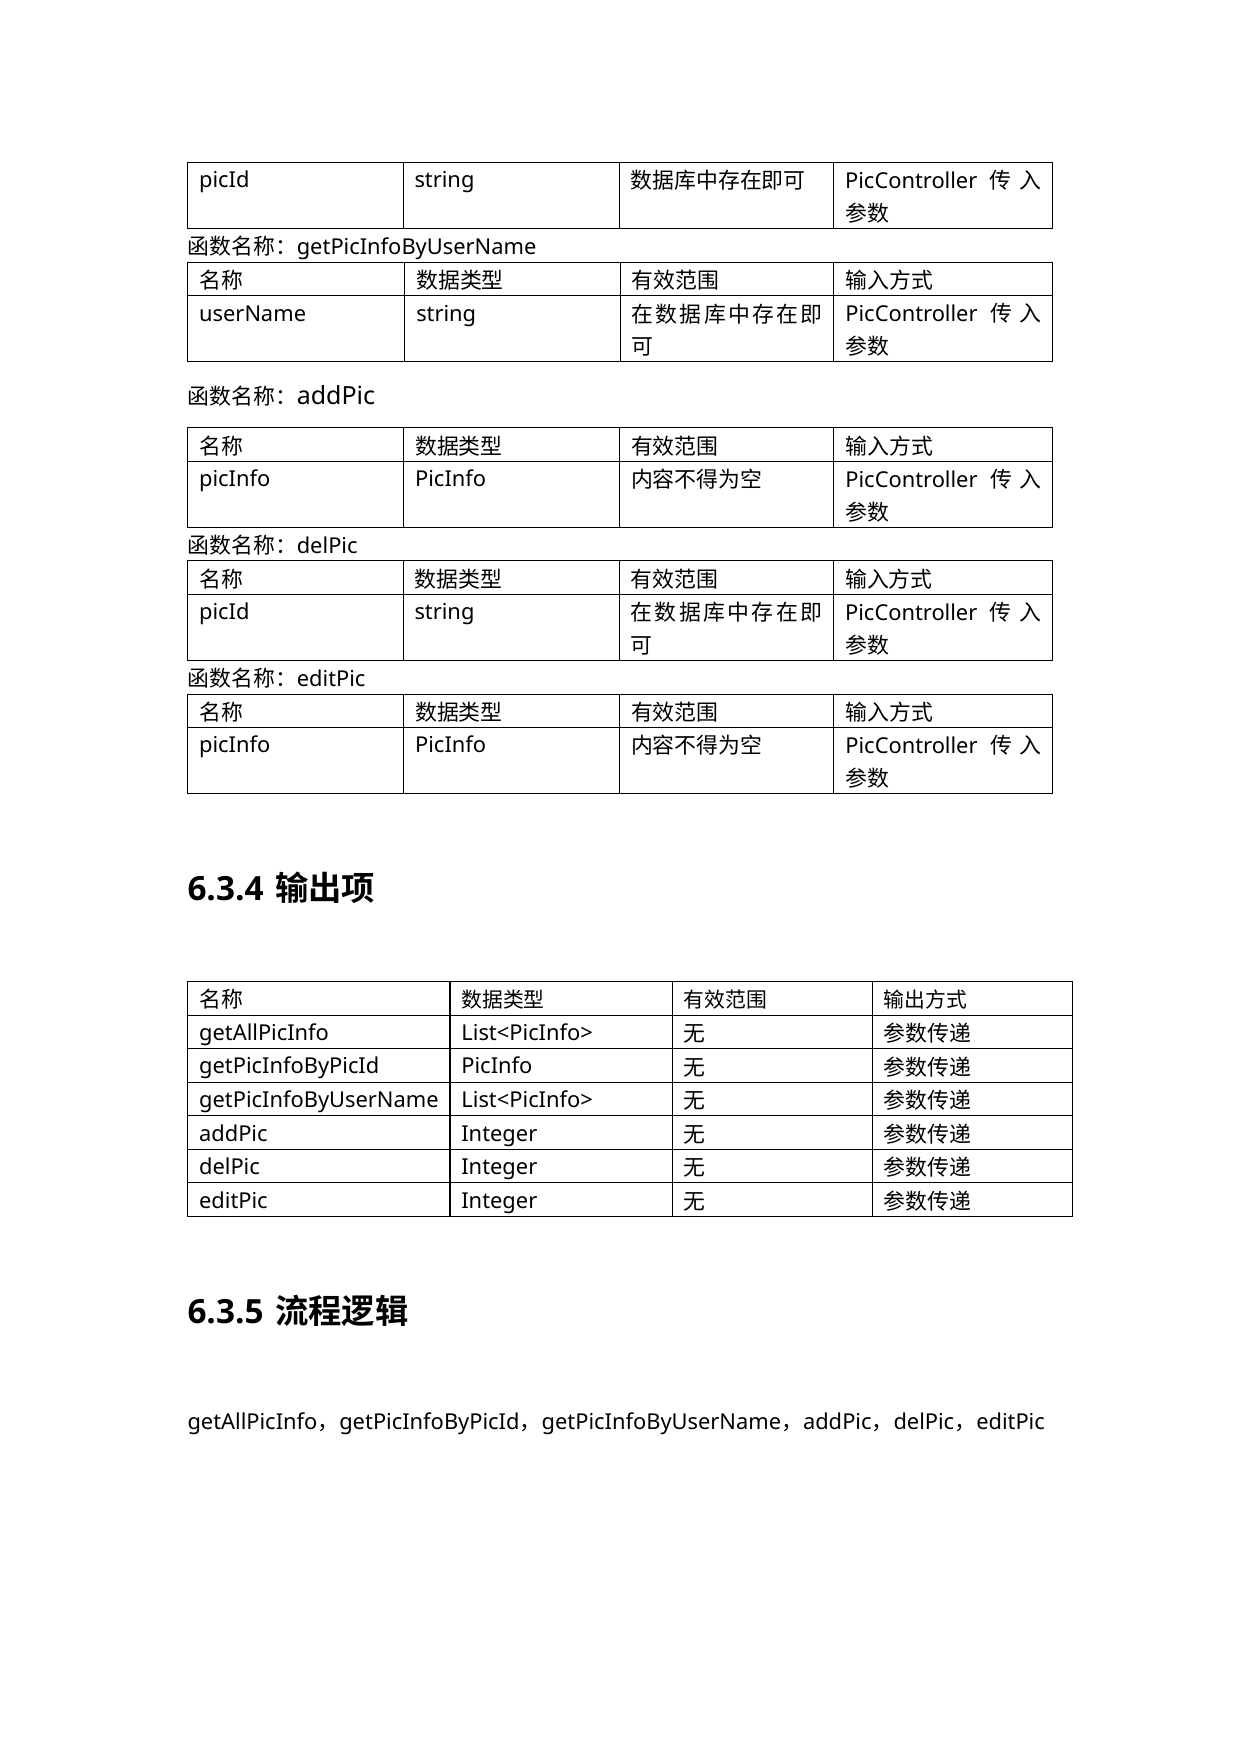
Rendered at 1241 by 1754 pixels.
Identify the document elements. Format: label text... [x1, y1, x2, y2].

table_cell 无 [673, 1116, 872, 1149]
table_cell delPic [188, 1150, 449, 1182]
table_header 数据类型 [404, 561, 619, 594]
table_cell List<PicInfo> [451, 1016, 672, 1048]
table_cell Integer [451, 1183, 672, 1216]
table_cell 参数传递 [873, 1016, 1072, 1048]
table_cell 参数传递 [873, 1049, 1072, 1082]
table_cell getPicInfoByUserName [188, 1083, 449, 1115]
table_cell 内容不得为空 [620, 462, 833, 527]
table_header 有效范围 [620, 561, 833, 594]
table_cell 无 [673, 1150, 872, 1182]
table_header 名称 [188, 982, 449, 1014]
table_cell string [405, 296, 620, 361]
table_cell PicController传入参数 [834, 728, 1052, 793]
table_cell 数据库中存在即可 [620, 163, 833, 228]
table_header 名称 [188, 561, 403, 594]
table_header 名称 [188, 695, 403, 727]
table_cell 内容不得为空 [620, 728, 833, 793]
table_cell 无 [673, 1083, 872, 1115]
table_cell 参数传递 [873, 1116, 1072, 1149]
table_cell picId [188, 163, 403, 228]
table_cell 参数传递 [873, 1150, 1072, 1182]
table_header 有效范围 [620, 428, 833, 461]
table_cell addPic [188, 1116, 449, 1149]
table_cell picId [188, 595, 403, 660]
text 函数名称：getPicInfoByUserName [187, 229, 1053, 262]
subtitle 流程逻辑 [187, 1276, 1053, 1341]
table_header 输入方式 [834, 561, 1052, 594]
table_header 数据类型 [405, 263, 620, 295]
table_cell 无 [673, 1049, 872, 1082]
table_cell 参数传递 [873, 1083, 1072, 1115]
table_cell PicInfo [451, 1049, 672, 1082]
table_cell Integer [451, 1150, 672, 1182]
table_cell editPic [188, 1183, 449, 1216]
table_header 名称 [188, 428, 403, 461]
table_cell 无 [673, 1183, 872, 1216]
table_header 名称 [188, 263, 404, 295]
table_header 输入方式 [834, 263, 1052, 295]
table_cell getPicInfoByPicId [188, 1049, 449, 1082]
text 函数名称：delPic [187, 528, 1053, 560]
table_cell string [404, 163, 619, 228]
table_cell 无 [673, 1016, 872, 1048]
table_header 数据类型 [451, 982, 672, 1014]
table_cell PicController传入参数 [834, 595, 1052, 660]
table_cell PicController传入参数 [834, 296, 1052, 361]
table_header 输入方式 [834, 695, 1052, 727]
table_cell List<PicInfo> [451, 1083, 672, 1115]
table_header 输入方式 [834, 428, 1052, 461]
table_header 有效范围 [673, 982, 872, 1014]
table_cell PicController传入参数 [834, 462, 1052, 527]
table_cell getAllPicInfo [188, 1016, 449, 1048]
table_header 输出方式 [873, 982, 1072, 1014]
table_header 有效范围 [620, 695, 833, 727]
table_cell picInfo [188, 462, 403, 527]
table_cell PicController传入参数 [834, 163, 1052, 228]
table_header 数据类型 [404, 428, 619, 461]
text 函数名称：addPic [187, 362, 1053, 427]
table_cell PicInfo [404, 728, 619, 793]
text 函数名称：editPic [187, 661, 1053, 693]
subtitle 输出项 [187, 854, 1053, 919]
table_cell userName [188, 296, 404, 361]
table_cell picInfo [188, 728, 403, 793]
table_cell 在数据库中存在即可 [620, 595, 833, 660]
table_cell 参数传递 [873, 1183, 1072, 1216]
table_cell PicInfo [404, 462, 619, 527]
text getAllPicInfo，getPicInfoByPicId，getPicInfoByUserName，addPic，delPic，editPic [187, 1404, 1053, 1436]
table_cell string [404, 595, 619, 660]
table_header 有效范围 [621, 263, 833, 295]
table_cell 在数据库中存在即可 [621, 296, 833, 361]
table_cell Integer [451, 1116, 672, 1149]
table_header 数据类型 [404, 695, 619, 727]
